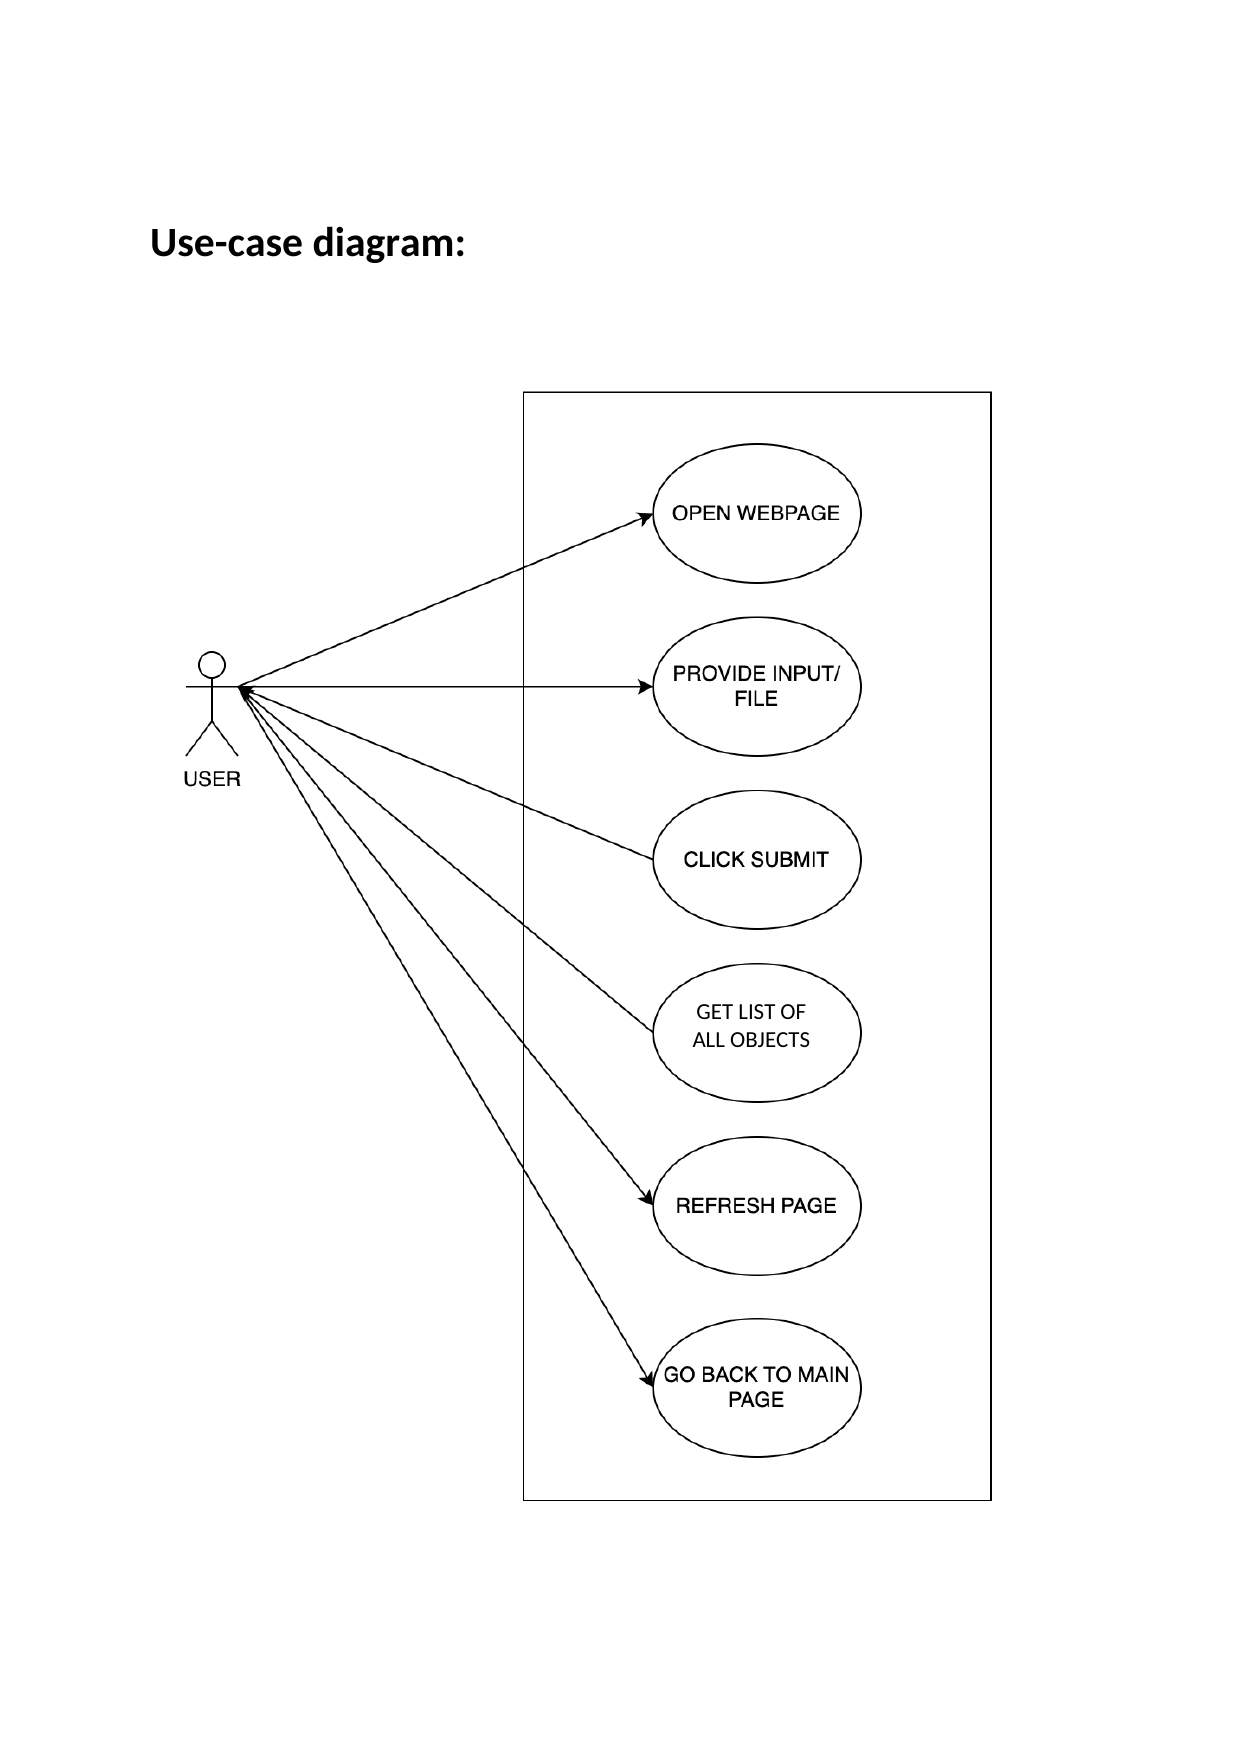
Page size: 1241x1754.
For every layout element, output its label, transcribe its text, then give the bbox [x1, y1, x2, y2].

text Use-case diagram: [150, 216, 1090, 267]
picture [150, 333, 1090, 1571]
